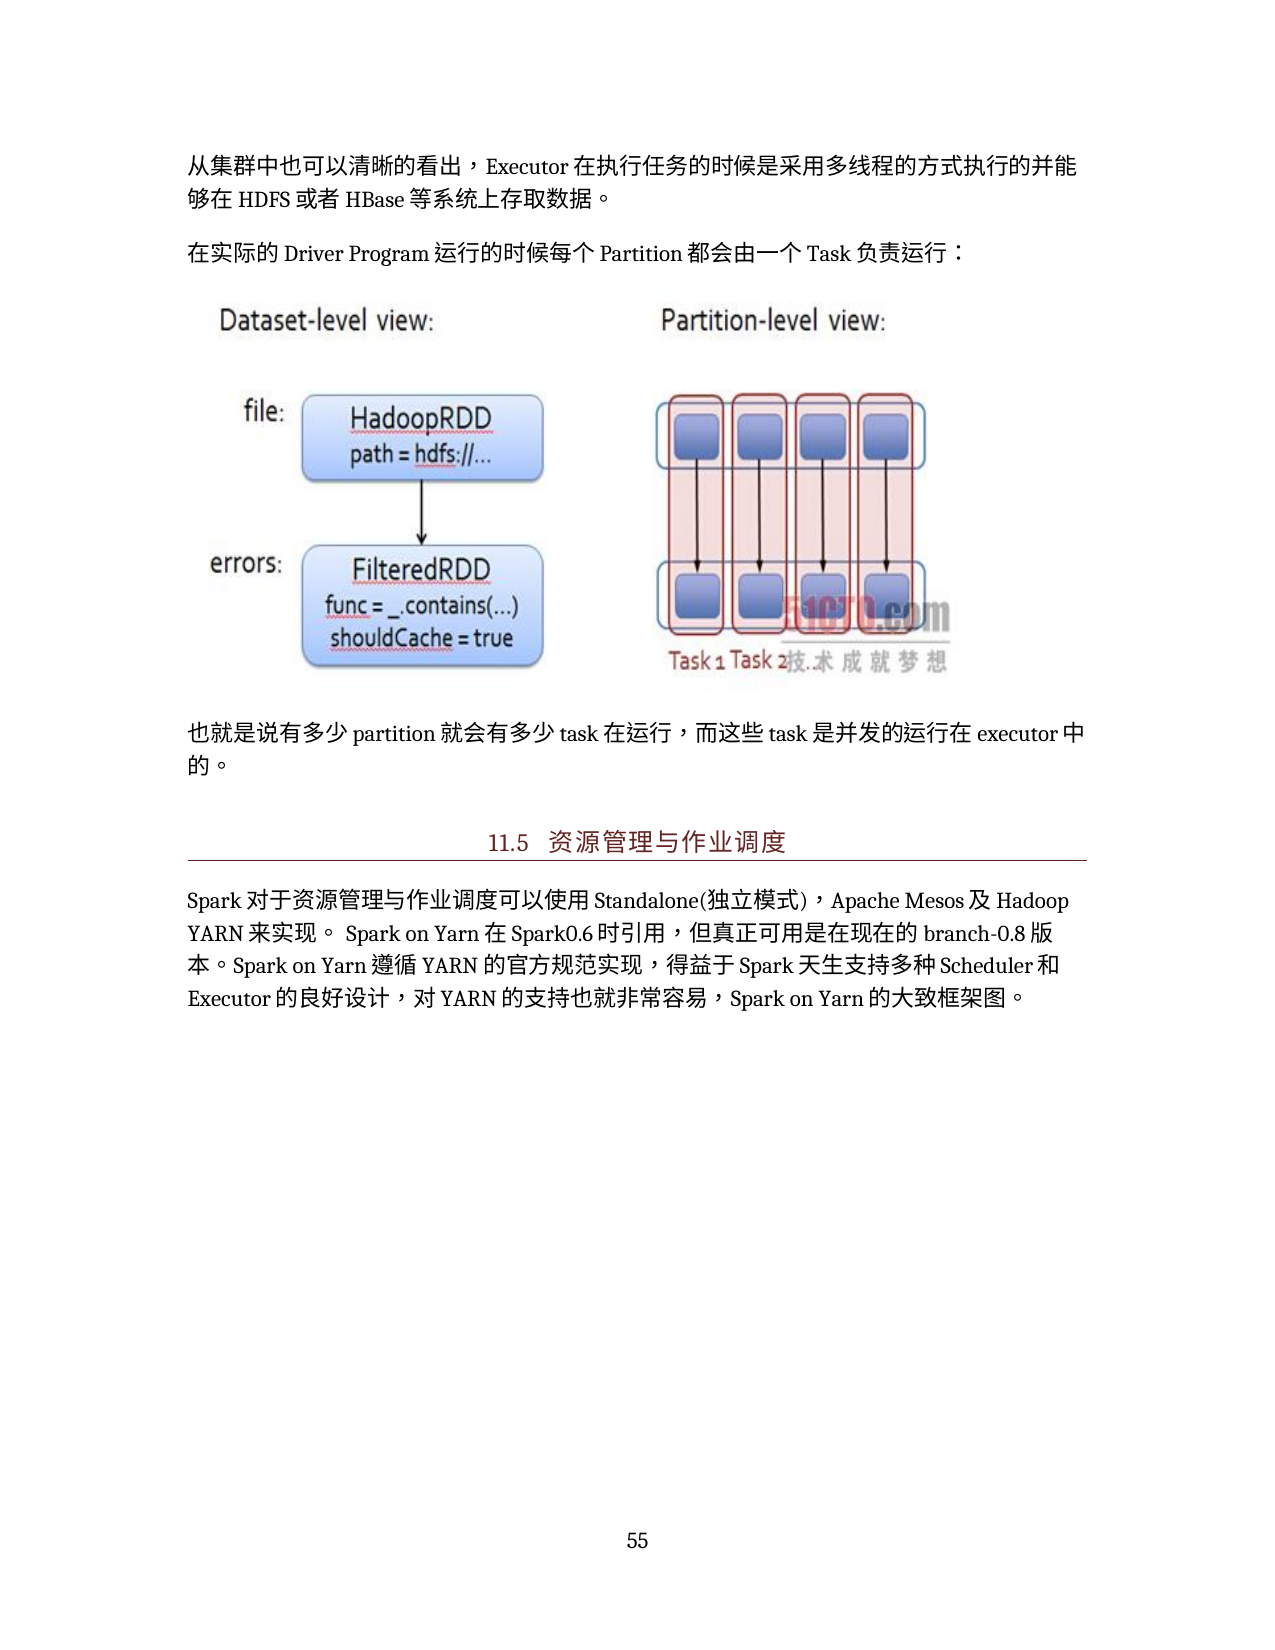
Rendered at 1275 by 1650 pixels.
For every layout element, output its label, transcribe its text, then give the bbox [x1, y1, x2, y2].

text 在实际的Driver Program运行的时候每个Partition都会由一个Task负责运行： [187, 236, 1087, 268]
subtitle 资源管理与作业调度 [187, 824, 1087, 861]
text 从集群中也可以清晰的看出，Executor在执行任务的时候是采用多线程的方式执行的并能够在HDFS或者HBase等系统上存取数据。 [187, 150, 1087, 214]
text Spark对于资源管理与作业调度可以使用Standalone(独立模式)，Apache Mesos及Hadoop YARN来实现。 Spark on Yarn在Spark0.6时引用，但真正可用是在现在的branch-0.8版本。Spark on Yarn遵循YARN的官方规范实现，得益于Spark天生支持多种Scheduler和Executor的良好设计，对YARN的支持也就非常容易，Spark on Yarn的大致框架图。 [187, 884, 1087, 1013]
picture [187, 290, 966, 695]
text 也就是说有多少partition就会有多少task在运行，而这些task是并发的运行在executor中的。 [187, 717, 1087, 781]
